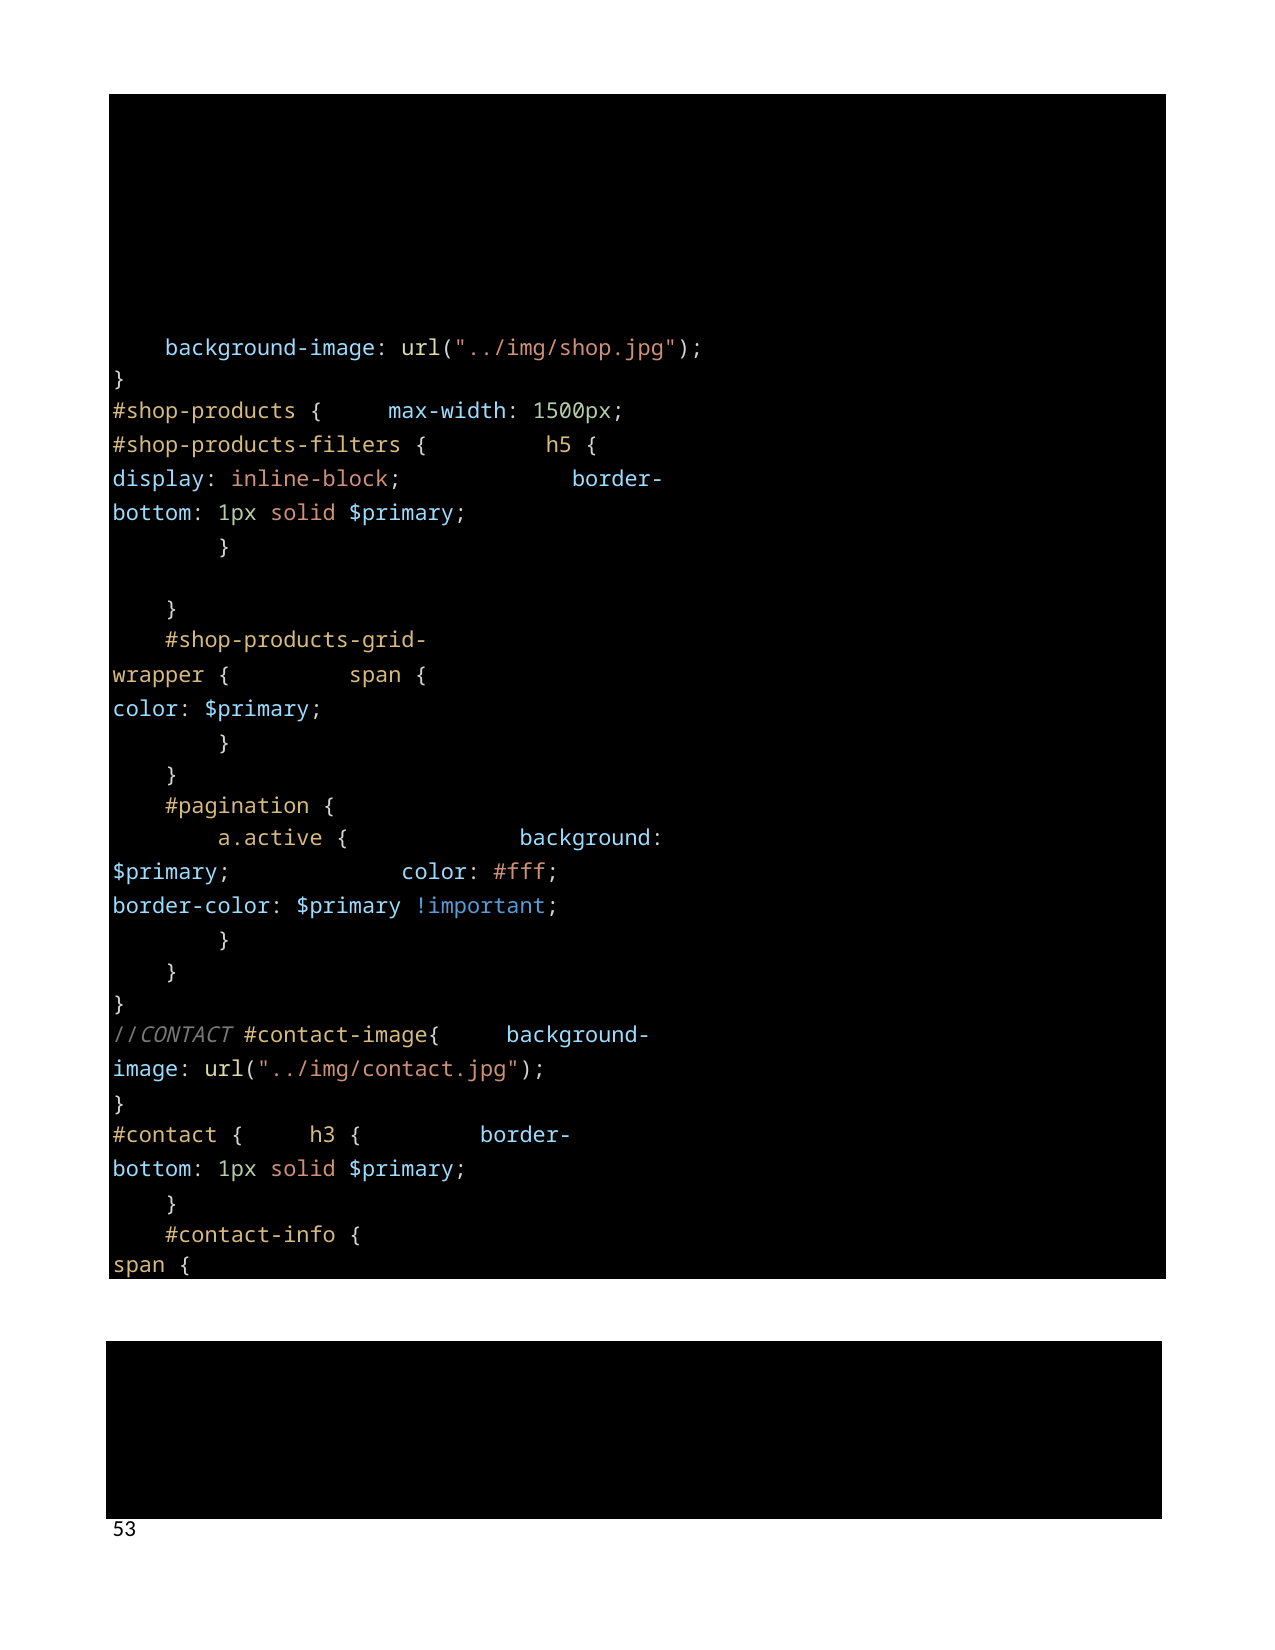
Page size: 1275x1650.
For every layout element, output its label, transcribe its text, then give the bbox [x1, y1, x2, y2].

table_header background-image: url("../img/shop.jpg"); } #shop-products { max-width: 1500px; #shop-products-filters { h5 { display: inline-block; border-bottom: 1px solid $primary; } } #shop-products-grid-wrapper { span { color: $primary; } } #pagination { a.active { background: $primary; color: #fff; border-color: $primary !important; } } } //CONTACT #contact-image{ background-image: url("../img/contact.jpg"); } #contact { h3 { border-bottom: 1px solid $primary; } #contact-info { span { [109, 124, 1166, 1279]
